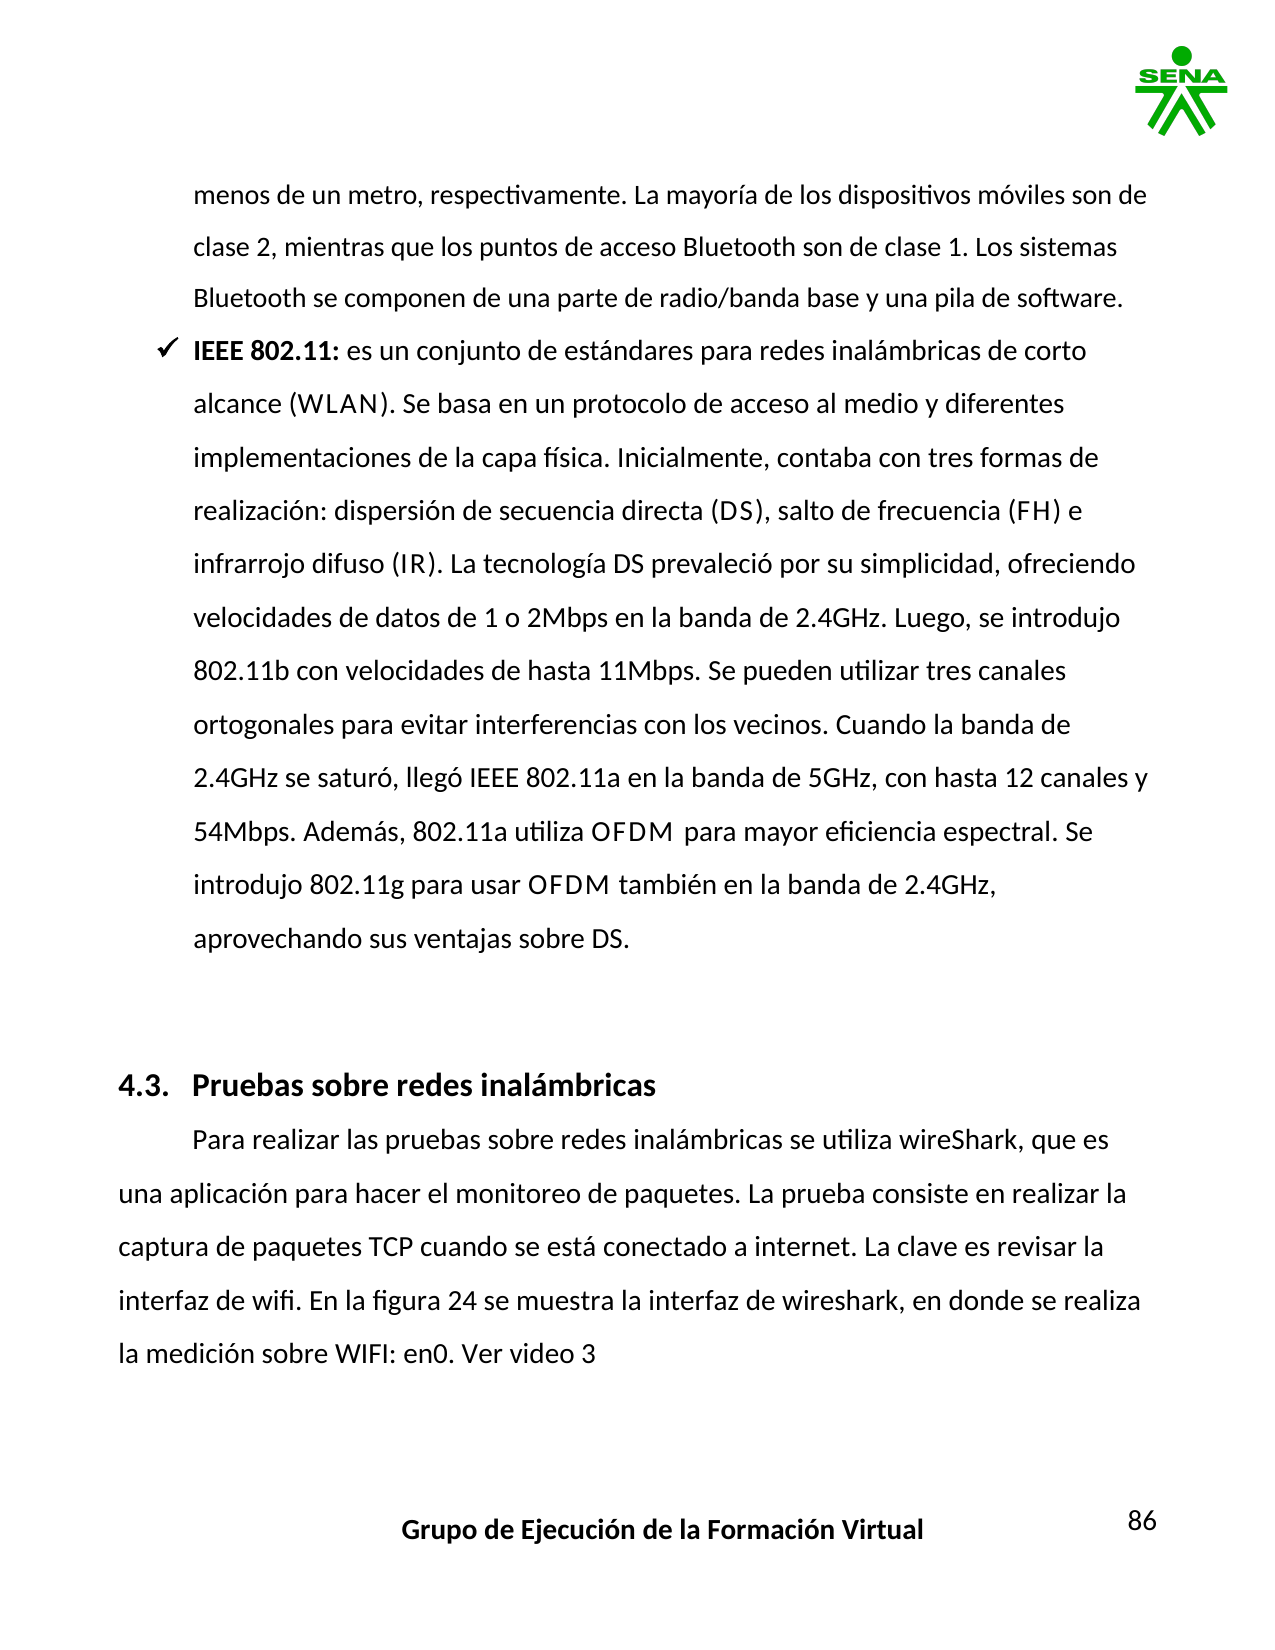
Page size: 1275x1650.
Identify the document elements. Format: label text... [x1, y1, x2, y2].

picture [1135, 46, 1228, 136]
list IEEE 802.11: es un conjunto de estándares para redes inalámbricas de corto alcance (WLAN). Se basa en un protocolo de acceso al medio y diferentes implementaciones de la capa física. Inicialmente, contaba con tres formas de realización: dispersión de secuencia directa (DS), salto de frecuencia (FH) e infrarrojo difuso (IR). La tecnología DS prevaleció por su simplicidad, ofreciendo velocidades de datos de 1 o 2Mbps en la banda de 2.4GHz. Luego, se introdujo 802.11b con velocidades de hasta 11Mbps. Se pueden utilizar tres canales ortogonales para evitar interferencias con los vecinos. Cuando la banda de 2.4GHz se saturó, llegó IEEE 802.11a en la banda de 5GHz, con hasta 12 canales y 54Mbps. Además, 802.11a utiliza OFDM para mayor eficiencia espectral. Se introdujo 802.11g para usar OFDM también en la banda de 2.4GHz, aprovechando sus ventajas sobre DS. [156, 332, 1157, 955]
text Para realizar las pruebas sobre redes inalámbricas se utiliza wireShark, que es una aplicación para hacer el monitoreo de paquetes. La prueba consiste en realizar la captura de paquetes TCP cuando se está conectado a internet. La clave es revisar la interfaz de wifi. En la figura 24 se muestra la interfaz de wireshark, en donde se realiza la medición sobre WIFI: en0. Ver video 3 [118, 1121, 1157, 1371]
subtitle Pruebas sobre redes inalámbricas [118, 1064, 1157, 1105]
